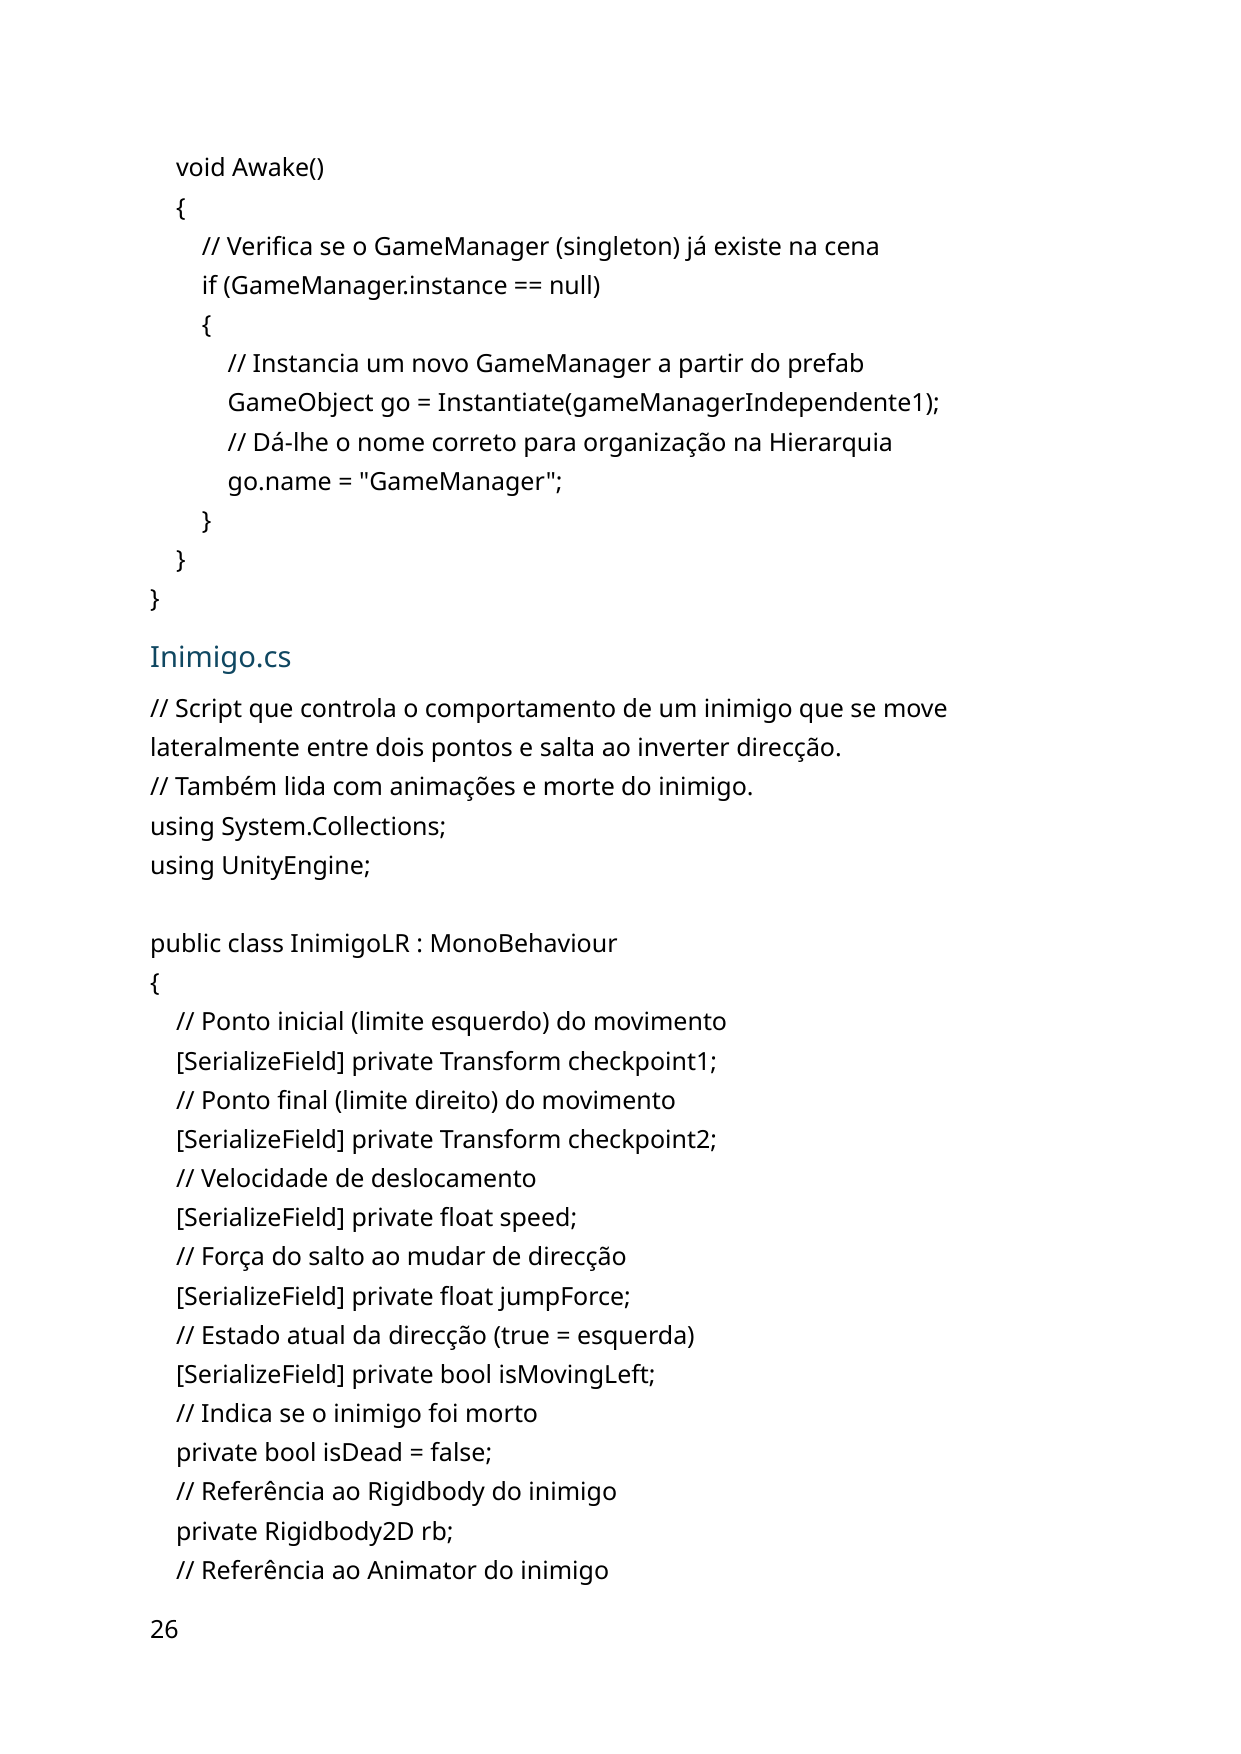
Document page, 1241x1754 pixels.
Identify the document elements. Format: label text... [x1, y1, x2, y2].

text private Rigidbody2D rb; [150, 1513, 1090, 1547]
text // Verifica se o GameManager (singleton) já existe na cena [150, 228, 1090, 262]
text using System.Collections; [150, 808, 1090, 842]
text } [150, 581, 1090, 615]
text // Indica se o inimigo foi morto [150, 1396, 1090, 1430]
text } [150, 502, 1090, 537]
text // Script que controla o comportamento de um inimigo que se move lateralmente entre dois pontos e salta ao inverter direcção. [150, 691, 1090, 764]
text go.name = "GameManager"; [150, 463, 1090, 497]
text // Ponto inicial (limite esquerdo) do movimento [150, 1004, 1090, 1038]
text { [150, 965, 1090, 999]
text // Velocidade de deslocamento [150, 1161, 1090, 1195]
text // Força do salto ao mudar de direcção [150, 1239, 1090, 1273]
text // Ponto final (limite direito) do movimento [150, 1082, 1090, 1116]
text // Instancia um novo GameManager a partir do prefab [150, 346, 1090, 380]
text // Referência ao Animator do inimigo [150, 1552, 1090, 1586]
text // Referência ao Rigidbody do inimigo [150, 1474, 1090, 1508]
text if (GameManager.instance == null) [150, 267, 1090, 302]
text GameObject go = Instantiate(gameManagerIndependente1); [150, 385, 1090, 419]
text { [150, 189, 1090, 223]
subtitle Inimigo.cs [150, 637, 1090, 676]
text private bool isDead = false; [150, 1435, 1090, 1469]
text [SerializeField] private Transform checkpoint1; [150, 1043, 1090, 1077]
text [SerializeField] private float speed; [150, 1200, 1090, 1234]
text [SerializeField] private bool isMovingLeft; [150, 1356, 1090, 1391]
text using UnityEngine; [150, 847, 1090, 881]
text public class InimigoLR : MonoBehaviour [150, 926, 1090, 960]
text [SerializeField] private Transform checkpoint2; [150, 1121, 1090, 1156]
text { [150, 307, 1090, 341]
text // Dá-lhe o nome correto para organização na Hierarquia [150, 424, 1090, 458]
text // Também lida com animações e morte do inimigo. [150, 769, 1090, 803]
text void Awake() [150, 150, 1090, 184]
text } [150, 542, 1090, 576]
text // Estado atual da direcção (true = esquerda) [150, 1317, 1090, 1351]
text [SerializeField] private float jumpForce; [150, 1278, 1090, 1312]
